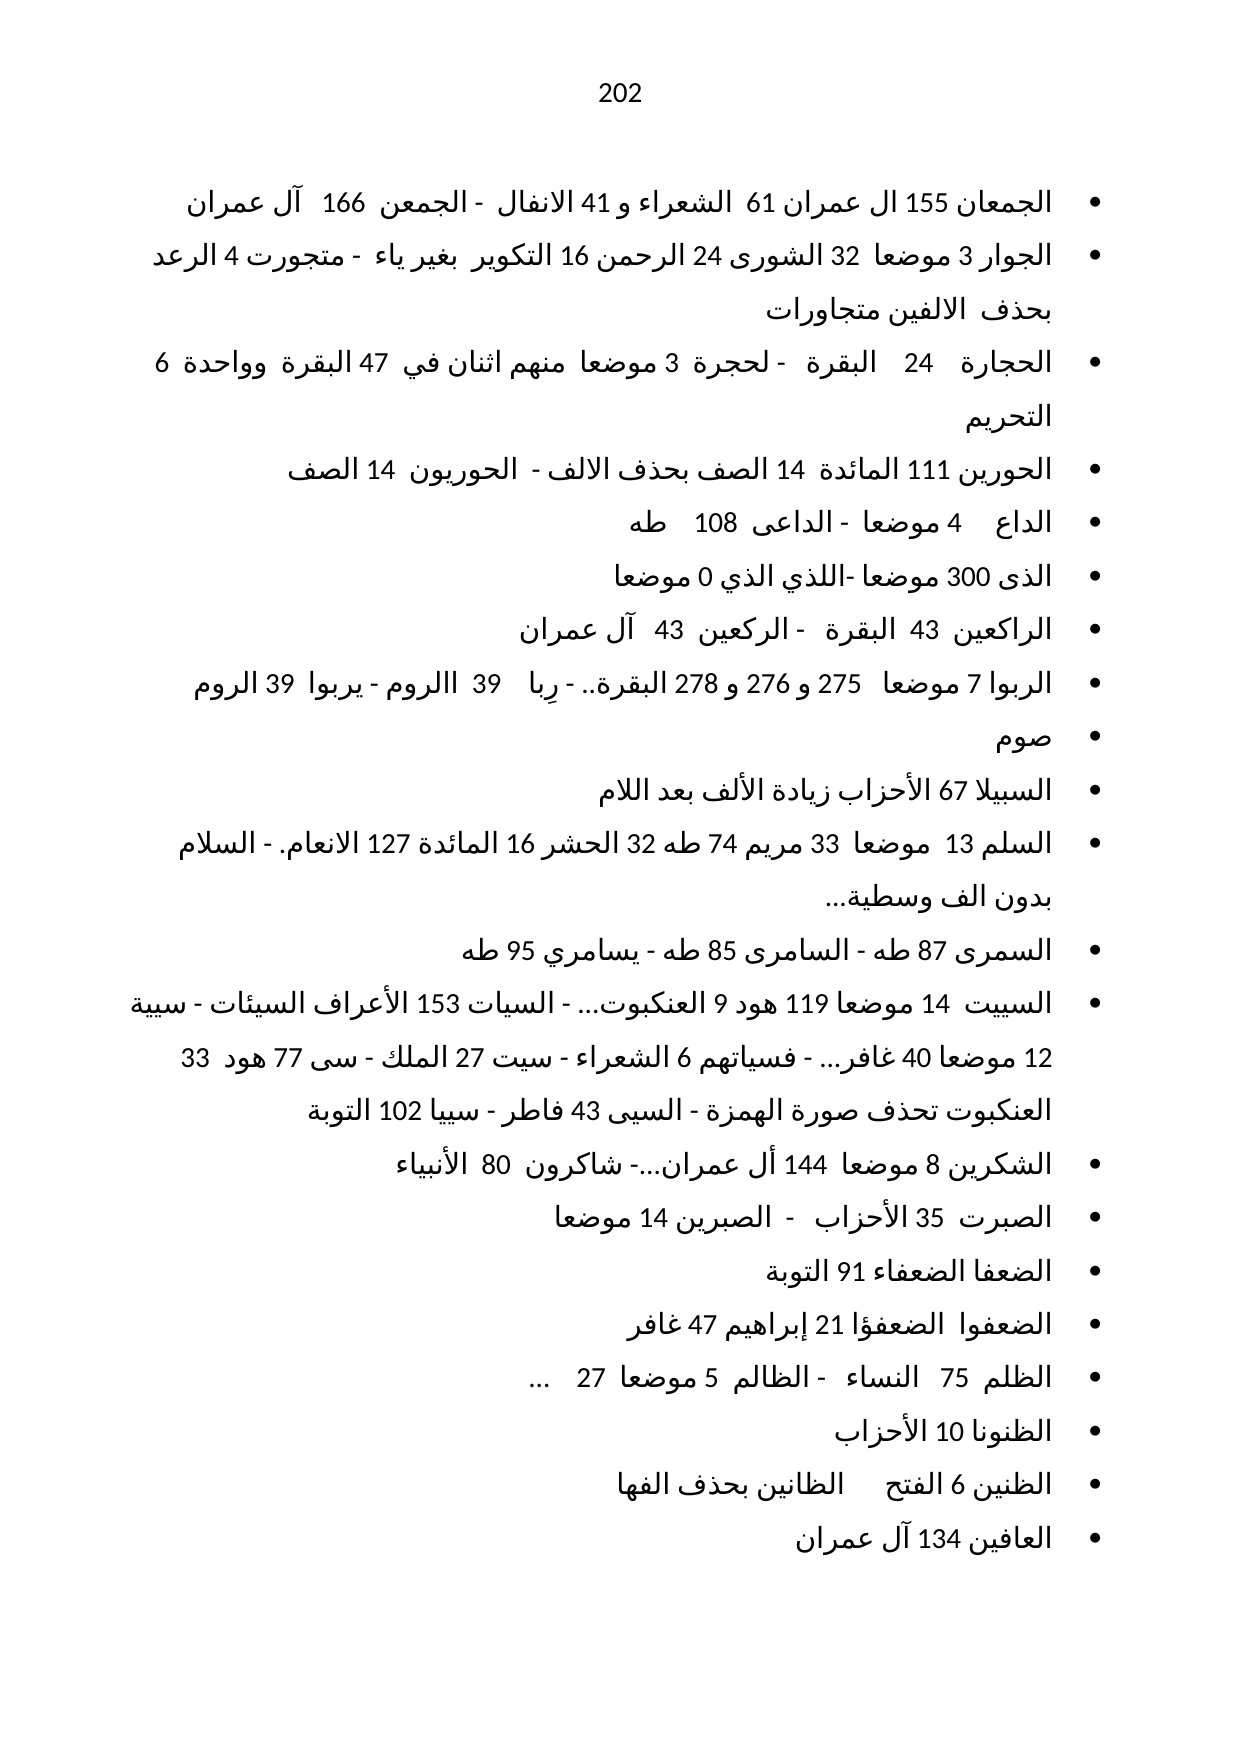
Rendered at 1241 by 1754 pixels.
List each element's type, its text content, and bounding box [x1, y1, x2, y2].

list صوم [112, 718, 1090, 754]
list الحورين 111 المائدة 14 الصف بحذف الالف - الحوريون 14 الصف [112, 451, 1090, 487]
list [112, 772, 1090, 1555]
list الداع 4 موضعا - الداعى 108 طه [112, 504, 1090, 540]
list الجوار 3 موضعا 32 الشورى 24 الرحمن 16 التكوير بغير ياء - متجورت 4 الرعد بحذف الالفين متجاورات [112, 237, 1090, 326]
list الذى 300 موضعا -اللذي الذي 0 موضعا [112, 558, 1090, 593]
list الجمعان 155 ال عمران 61 الشعراء و 41 الانفال - الجمعن 166 آل عمران [112, 184, 1090, 219]
list الحجارة 24 البقرة - لحجرة 3 موضعا منهم اثنان في 47 البقرة وواحدة 6 التحريم [112, 344, 1090, 433]
list الراكعين 43 البقرة - الركعين 43 آل عمران [112, 611, 1090, 647]
list الربوا 7 موضعا 275 و 276 و 278 البقرة.. - رِبا 39 االروم - يربوا 39 الروم [112, 665, 1090, 700]
